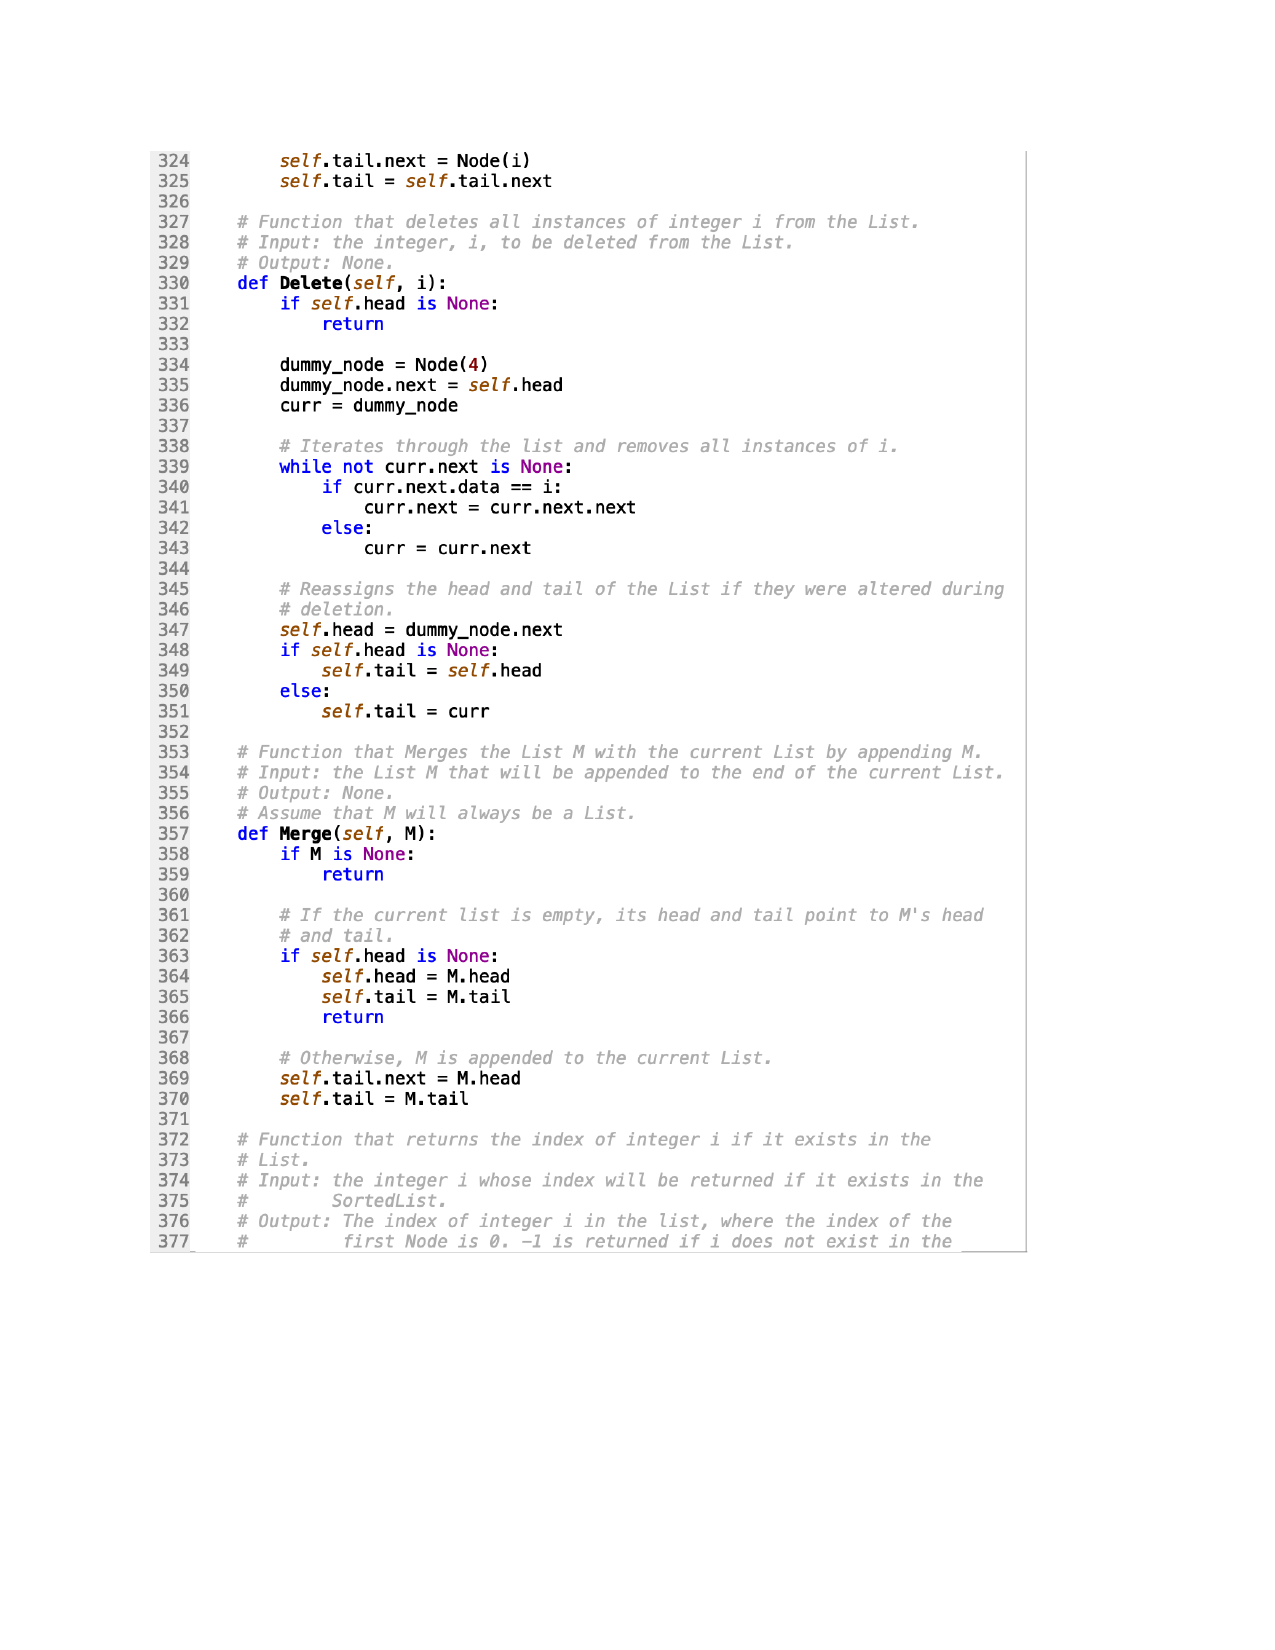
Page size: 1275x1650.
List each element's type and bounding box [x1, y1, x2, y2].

picture [150, 150, 1028, 1253]
